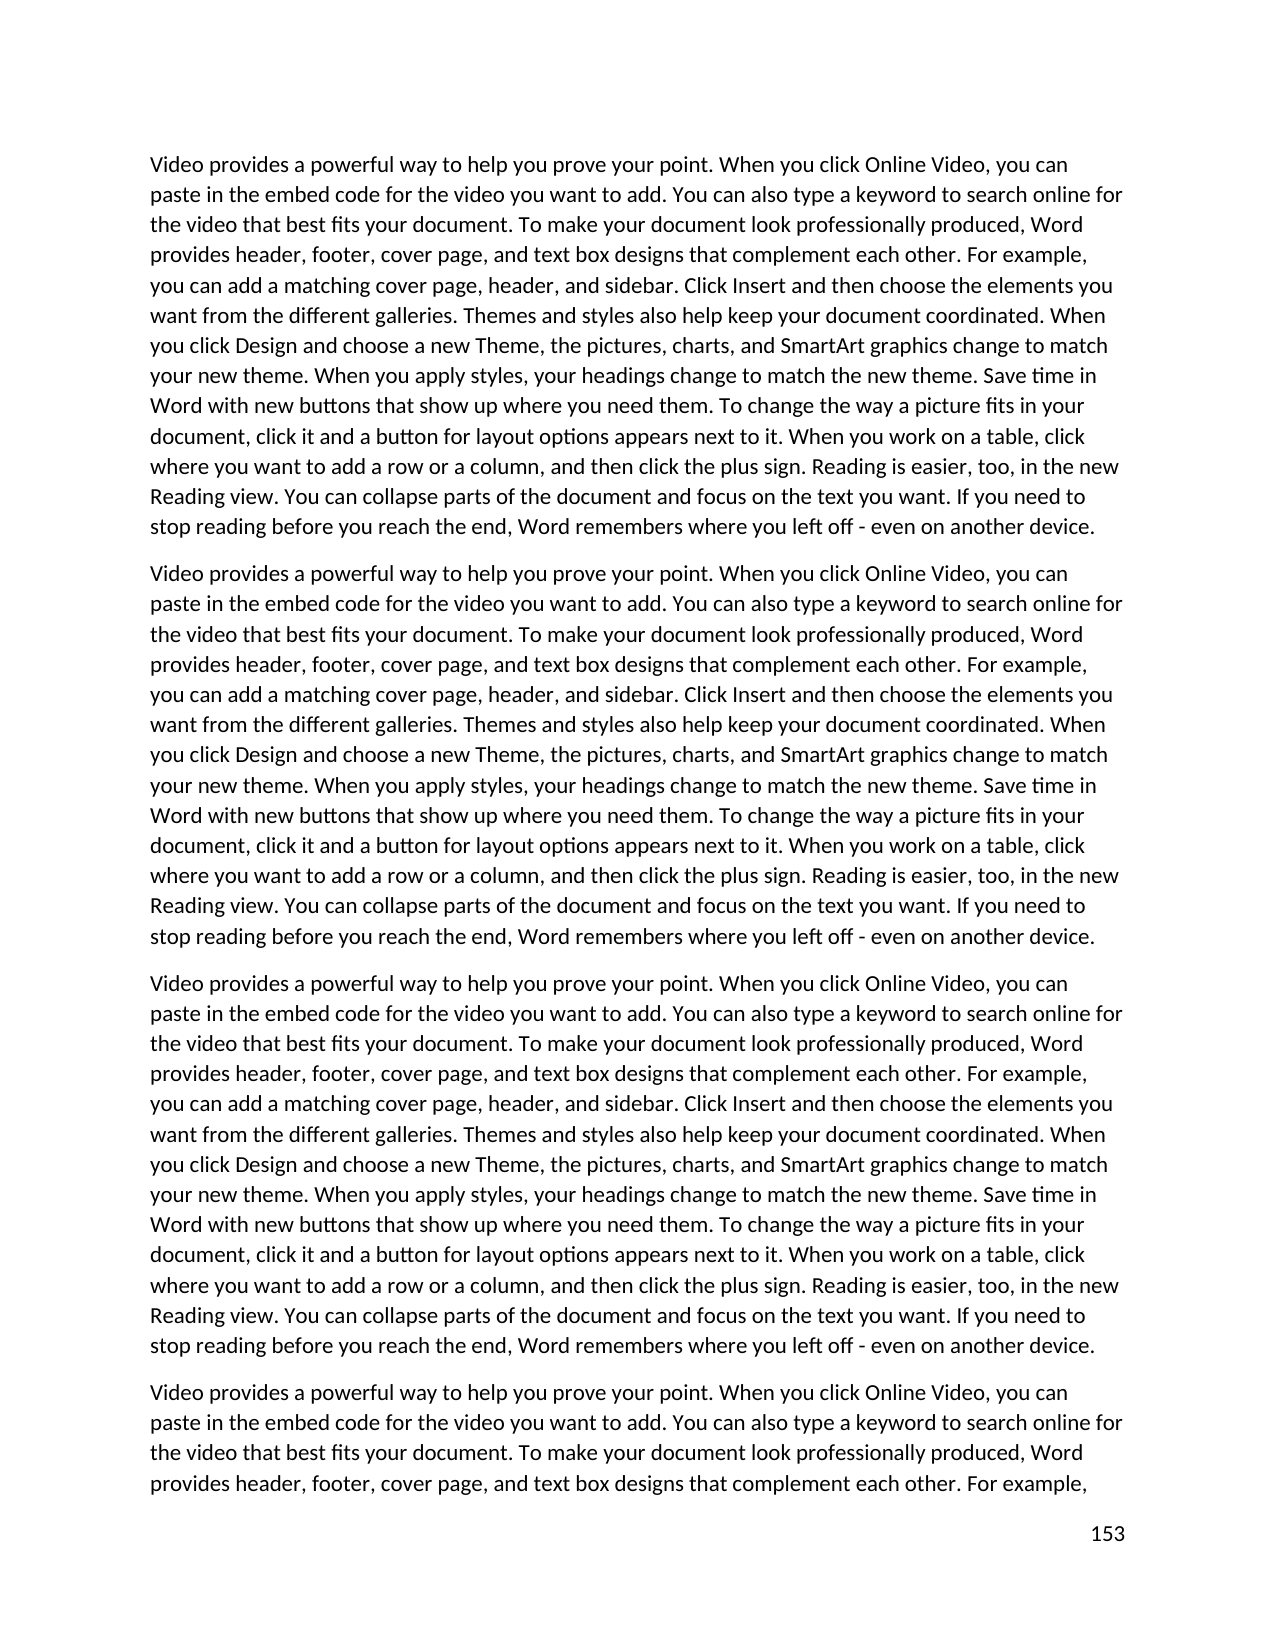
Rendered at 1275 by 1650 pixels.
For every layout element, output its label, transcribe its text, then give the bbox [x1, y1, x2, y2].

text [150, 150, 1125, 541]
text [150, 1378, 1125, 1497]
